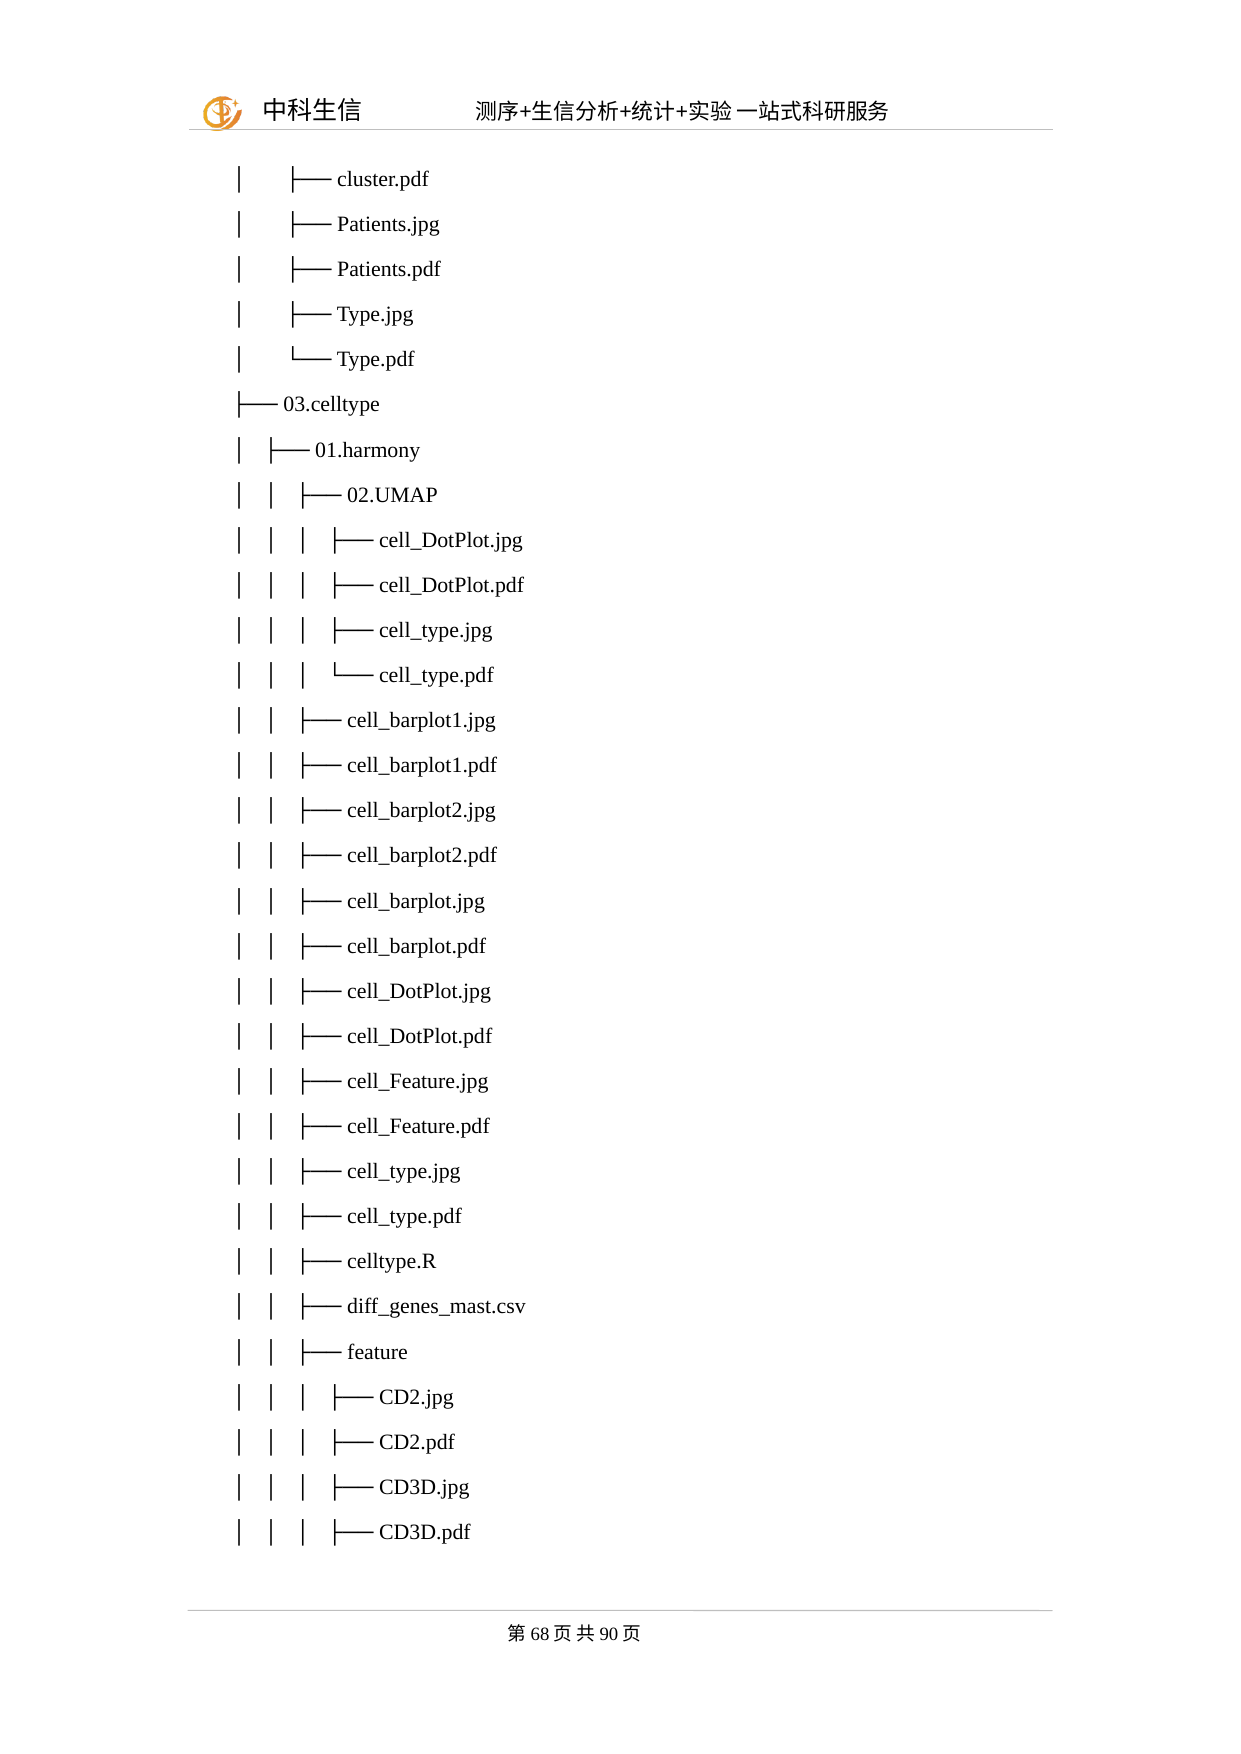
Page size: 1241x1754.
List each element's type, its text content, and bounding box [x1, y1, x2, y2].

text │ │ │ ├── cell_DotPlot.pdf [187, 568, 1053, 601]
text │ └── Type.pdf [187, 343, 1053, 375]
text │ │ ├── cell_type.pdf [187, 1200, 1053, 1232]
text │ │ │ ├── cell_DotPlot.jpg [187, 523, 1053, 556]
text │ │ │ ├── CD3D.pdf [187, 1515, 1053, 1548]
text │ ├── 01.harmony [187, 433, 1053, 465]
text │ │ │ └── cell_type.pdf [187, 658, 1053, 691]
text │ │ ├── feature [187, 1335, 1053, 1367]
text │ ├── cluster.pdf [187, 162, 1053, 195]
text │ │ ├── cell_barplot1.pdf [187, 749, 1053, 781]
text │ │ │ ├── CD2.jpg [187, 1380, 1053, 1413]
text │ │ ├── cell_Feature.jpg [187, 1064, 1053, 1097]
text │ │ │ ├── CD2.pdf [187, 1425, 1053, 1458]
picture [201, 94, 244, 129]
text │ │ ├── cell_barplot.jpg [187, 884, 1053, 916]
text │ ├── Patients.pdf [187, 252, 1053, 285]
text │ ├── Patients.jpg [187, 207, 1053, 240]
text │ │ │ ├── cell_type.jpg [187, 613, 1053, 646]
text │ │ ├── cell_DotPlot.pdf [187, 1019, 1053, 1052]
text │ │ ├── diff_genes_mast.csv [187, 1290, 1053, 1322]
text │ │ │ ├── CD3D.jpg [187, 1470, 1053, 1503]
text │ │ ├── cell_barplot1.jpg [187, 703, 1053, 736]
text │ ├── Type.jpg [187, 298, 1053, 330]
text │ │ ├── celltype.R [187, 1245, 1053, 1277]
text │ │ ├── cell_barplot2.jpg [187, 794, 1053, 826]
text │ │ ├── cell_Feature.pdf [187, 1109, 1053, 1142]
text │ │ ├── cell_barplot.pdf [187, 929, 1053, 962]
text │ │ ├── cell_type.jpg [187, 1154, 1053, 1187]
text │ │ ├── cell_barplot2.pdf [187, 839, 1053, 871]
text │ │ ├── 02.UMAP [187, 478, 1053, 511]
text │ │ ├── cell_DotPlot.jpg [187, 974, 1053, 1007]
text ├── 03.celltype [187, 388, 1053, 420]
